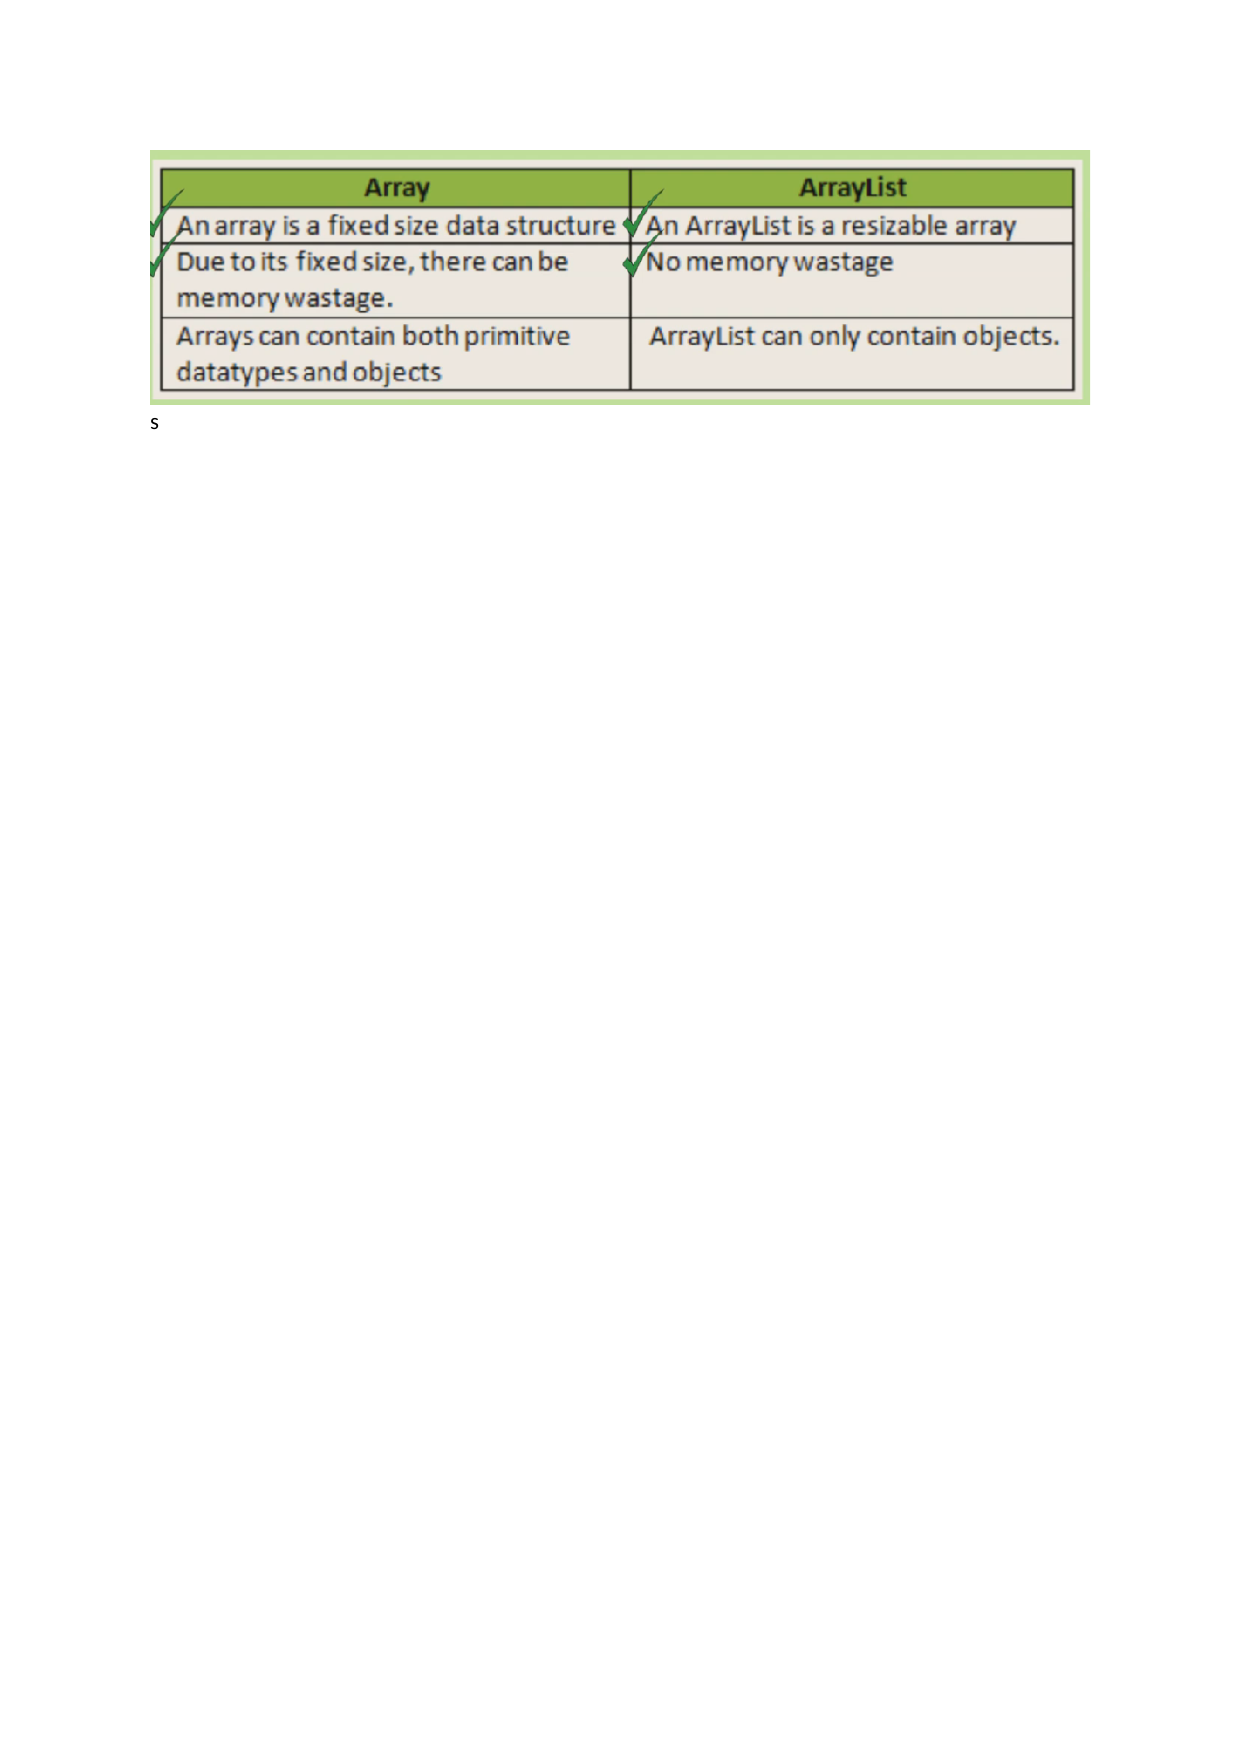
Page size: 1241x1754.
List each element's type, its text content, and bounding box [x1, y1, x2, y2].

text s [150, 405, 1090, 435]
picture [150, 150, 1091, 405]
